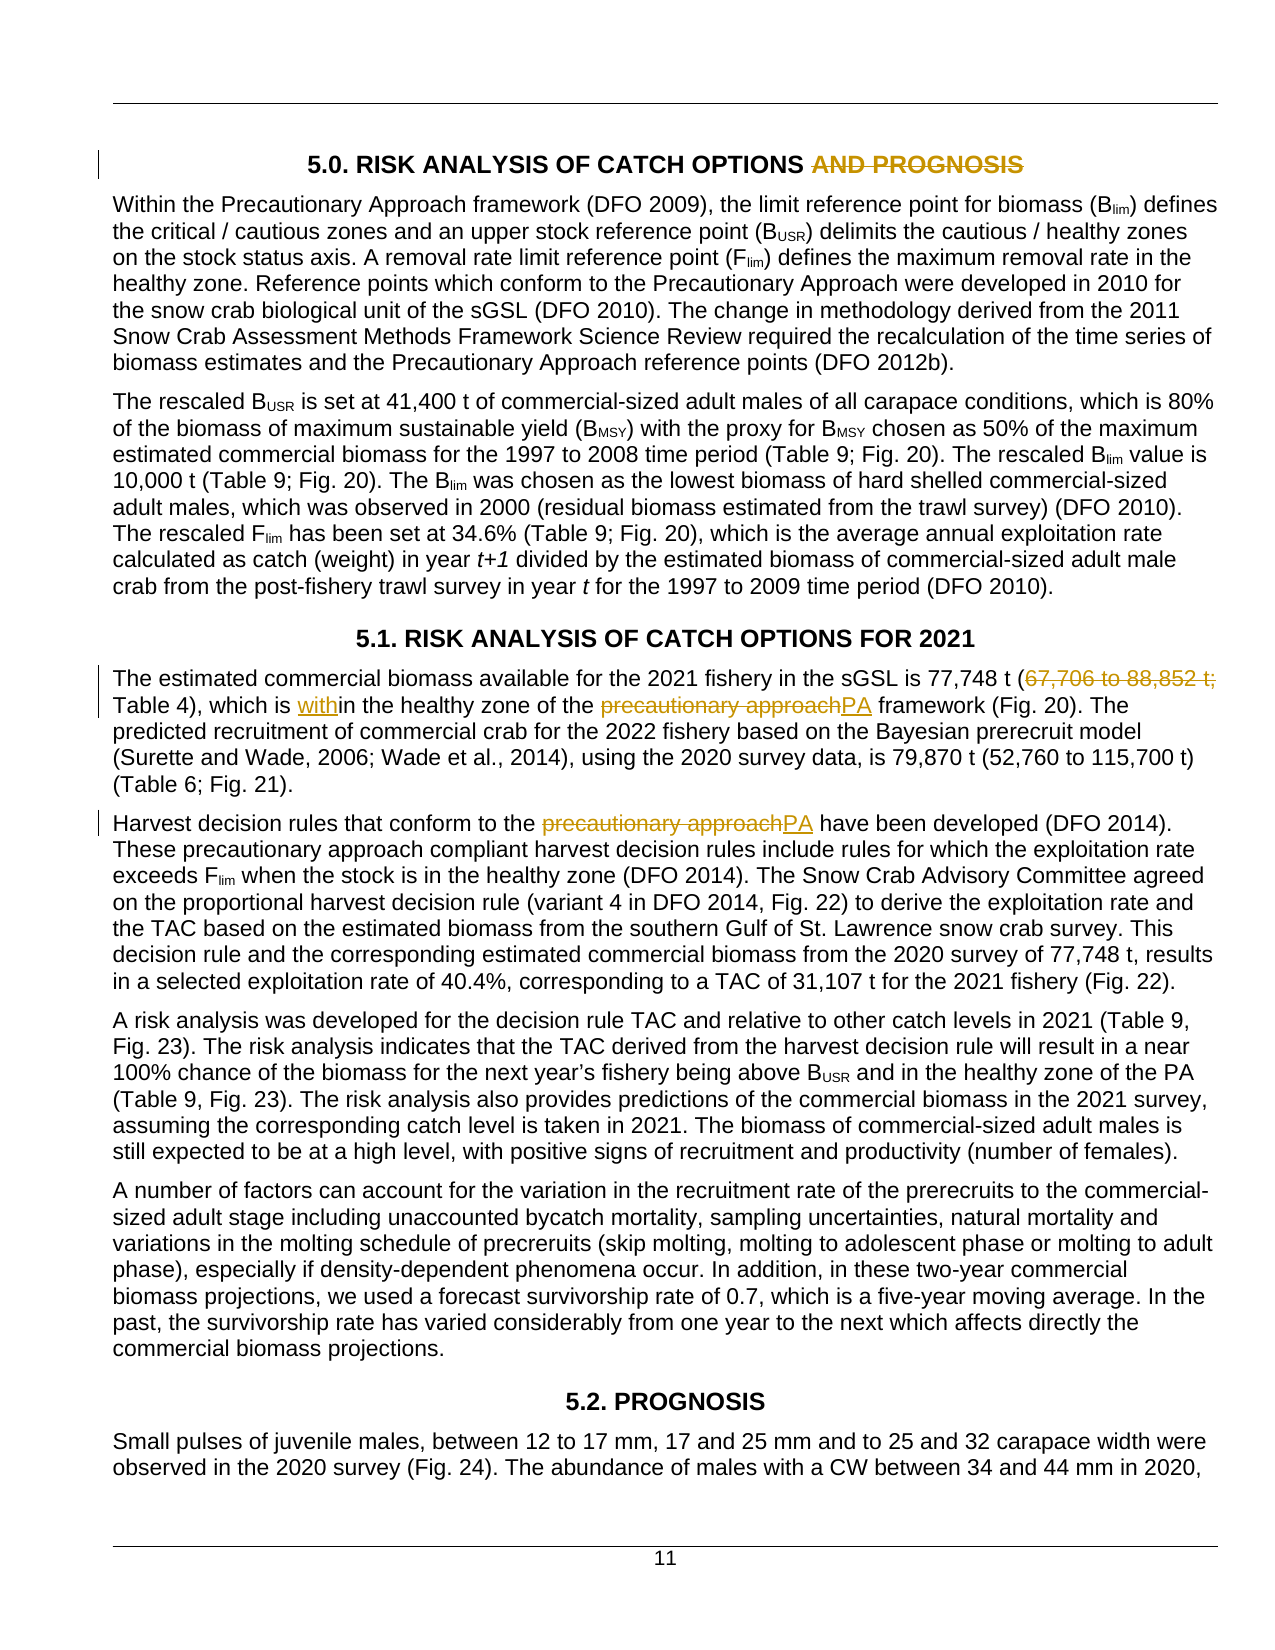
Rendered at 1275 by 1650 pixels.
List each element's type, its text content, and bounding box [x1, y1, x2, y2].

text Within the Precautionary Approach framework (DFO 2009), the limit reference point for biomass (Blim) defines the critical / cautious zones and an upper stock reference point (BUSR) delimits the cautious / healthy zones on the stock status axis. A removal rate limit reference point (Flim) defines the maximum removal rate in the healthy zone. Reference points which conform to the Precautionary Approach were developed in 2010 for the snow crab biological unit of the sGSL (DFO 2010). The change in methodology derived from the 2011 Snow Crab Assessment Methods Framework Science Review required the recalculation of the time series of biomass estimates and the Precautionary Approach reference points (DFO 2012b). [112, 191, 1218, 376]
text The estimated commercial biomass available for the 2021 fishery in the sGSL is 77,748 t (Table 4), which is in the healthy zone of the framework (Fig. 20). The predicted recruitment of commercial crab for the 2022 fishery based on the Bayesian prerecruit model (Surette and Wade, 2006; Wade et al., 2014), using the 2020 survey data, is 79,870 t (52,760 to 115,700 t) (Table 6; Fig. 21). [112, 665, 1218, 797]
subtitle 5.0. RISK ANALYSIS OF CATCH OPTIONS [112, 150, 1218, 179]
text A risk analysis was developed for the decision rule TAC and relative to other catch levels in 2021 (Table 9, Fig. 23). The risk analysis indicates that the TAC derived from the harvest decision rule will result in a near 100% chance of the biomass for the next year’s fishery being above BUSR and in the healthy zone of the PA (Table 9, Fig. 23). The risk analysis also provides predictions of the commercial biomass in the 2021 survey, assuming the corresponding catch level is taken in 2021. The biomass of commercial-sized adult males is still expected to be at a high level, with positive signs of recruitment and productivity (number of females). [112, 1007, 1218, 1165]
text The rescaled BUSR is set at 41,400 t of commercial-sized adult males of all carapace conditions, which is 80% of the biomass of maximum sustainable yield (BMSY) with the proxy for BMSY chosen as 50% of the maximum estimated commercial biomass for the 1997 to 2008 time period (Table 9; Fig. 20). The rescaled Blim value is 10,000 t (Table 9; Fig. 20). The Blim was chosen as the lowest biomass of hard shelled commercial-sized adult males, which was observed in 2000 (residual biomass estimated from the trawl survey) (DFO 2010). The rescaled Flim has been set at 34.6% (Table 9; Fig. 20), which is the average annual exploitation rate calculated as catch (weight) in year t+1 divided by the estimated biomass of commercial-sized adult male crab from the post-fishery trawl survey in year t for the 1997 to 2009 time period (DFO 2010). [112, 388, 1218, 599]
text A number of factors can account for the variation in the recruitment rate of the prerecruits to the commercial-sized adult stage including unaccounted bycatch mortality, sampling uncertainties, natural mortality and variations in the molting schedule of precreruits (skip molting, molting to adolescent phase or molting to adult phase), especially if density-dependent phenomena occur. In addition, in these two-year commercial biomass projections, we used a forecast survivorship rate of 0.7, which is a five-year moving average. In the past, the survivorship rate has varied considerably from one year to the next which affects directly the commercial biomass projections. [112, 1177, 1218, 1362]
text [112, 1428, 1218, 1481]
text Harvest decision rules that conform to the have been developed (DFO 2014). These precautionary approach compliant harvest decision rules include rules for which the exploitation rate exceeds Flim when the stock is in the healthy zone (DFO 2014). The Snow Crab Advisory Committee agreed on the proportional harvest decision rule (variant 4 in DFO 2014, Fig. 22) to derive the exploitation rate and the TAC based on the estimated biomass from the southern Gulf of St. Lawrence snow crab survey. This decision rule and the corresponding estimated commercial biomass from the 2020 survey of 77,748 t, results in a selected exploitation rate of 40.4%, corresponding to a TAC of 31,107 t for the 2021 fishery (Fig. 22). [112, 809, 1218, 994]
subtitle 5.1. RISK ANALYSIS OF CATCH OPTIONS FOR 2021 [112, 624, 1218, 653]
subtitle 5.2. PROGNOSIS [112, 1387, 1218, 1415]
